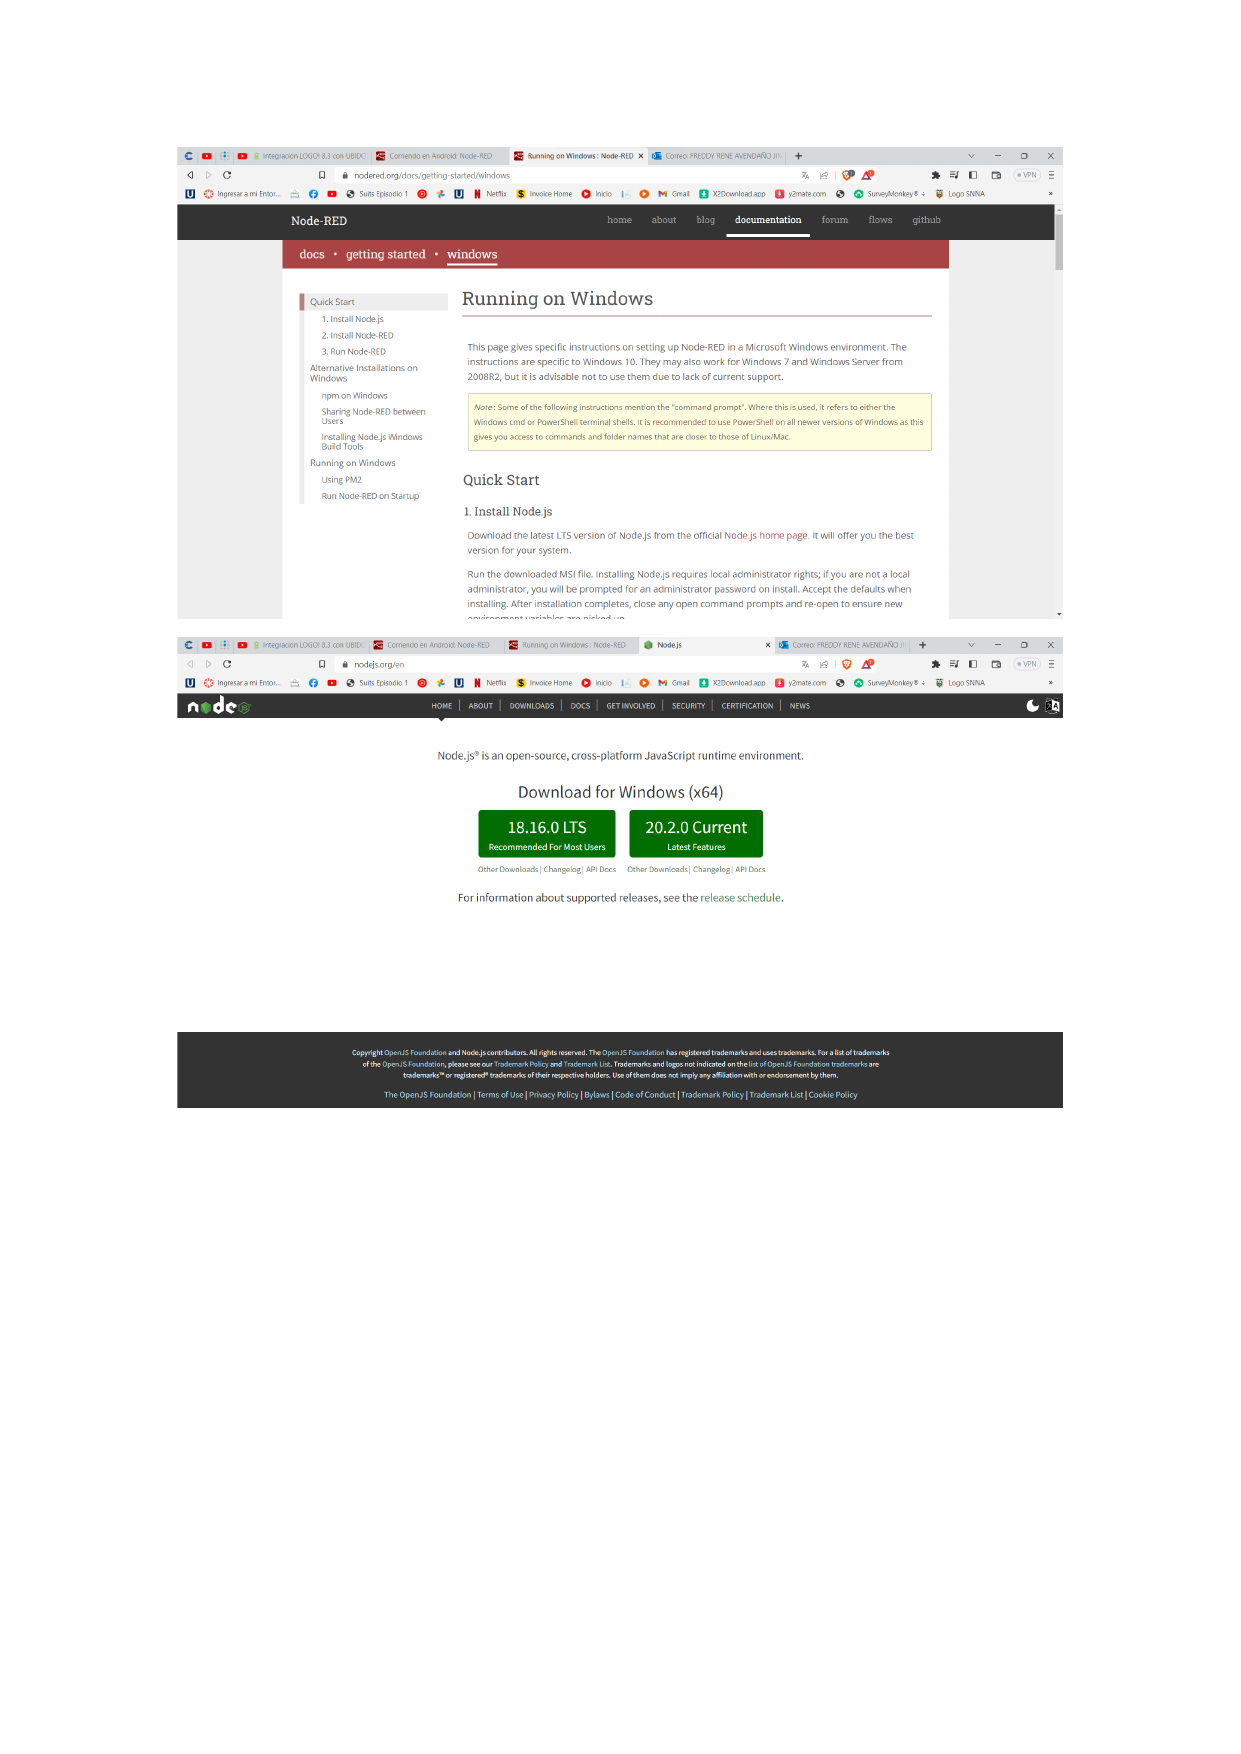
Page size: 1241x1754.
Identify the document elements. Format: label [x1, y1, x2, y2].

picture [177, 147, 1063, 619]
picture [177, 637, 1063, 1108]
